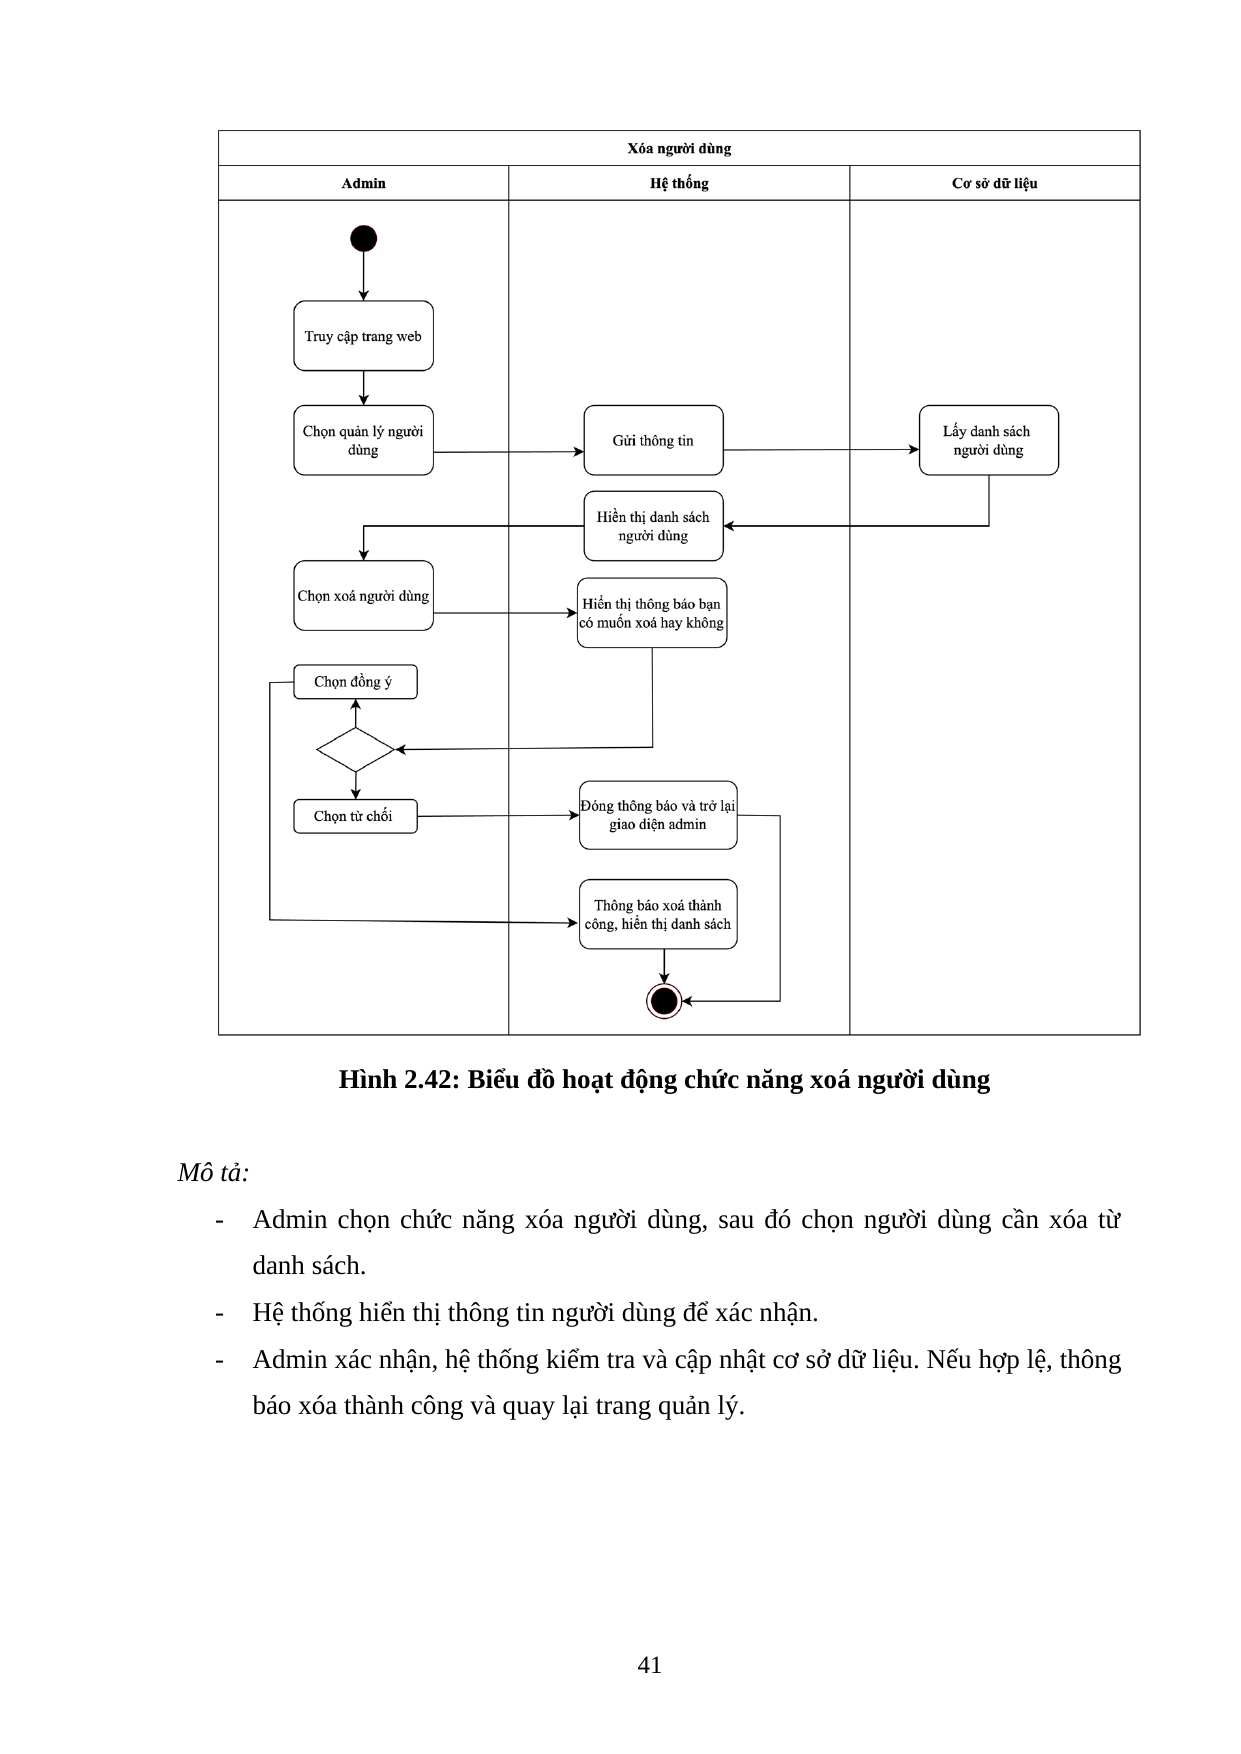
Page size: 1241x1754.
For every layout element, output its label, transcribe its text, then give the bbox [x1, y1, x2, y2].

text Hình 2.42: Biểu đồ hoạt động chức năng xoá người dùng [162, 1063, 1166, 1094]
list Hệ thống hiển thị thông tin người dùng để xác nhận. [215, 1296, 1122, 1327]
text Mô tả: [177, 1156, 1122, 1187]
picture [206, 118, 1152, 1048]
list Admin xác nhận, hệ thống kiểm tra và cập nhật cơ sở dữ liệu. Nếu hợp lệ, thông báo xóa thành công và quay lại trang quản lý. [215, 1343, 1122, 1421]
list Admin chọn chức năng xóa người dùng, sau đó chọn người dùng cần xóa từ danh sách. [215, 1203, 1122, 1281]
